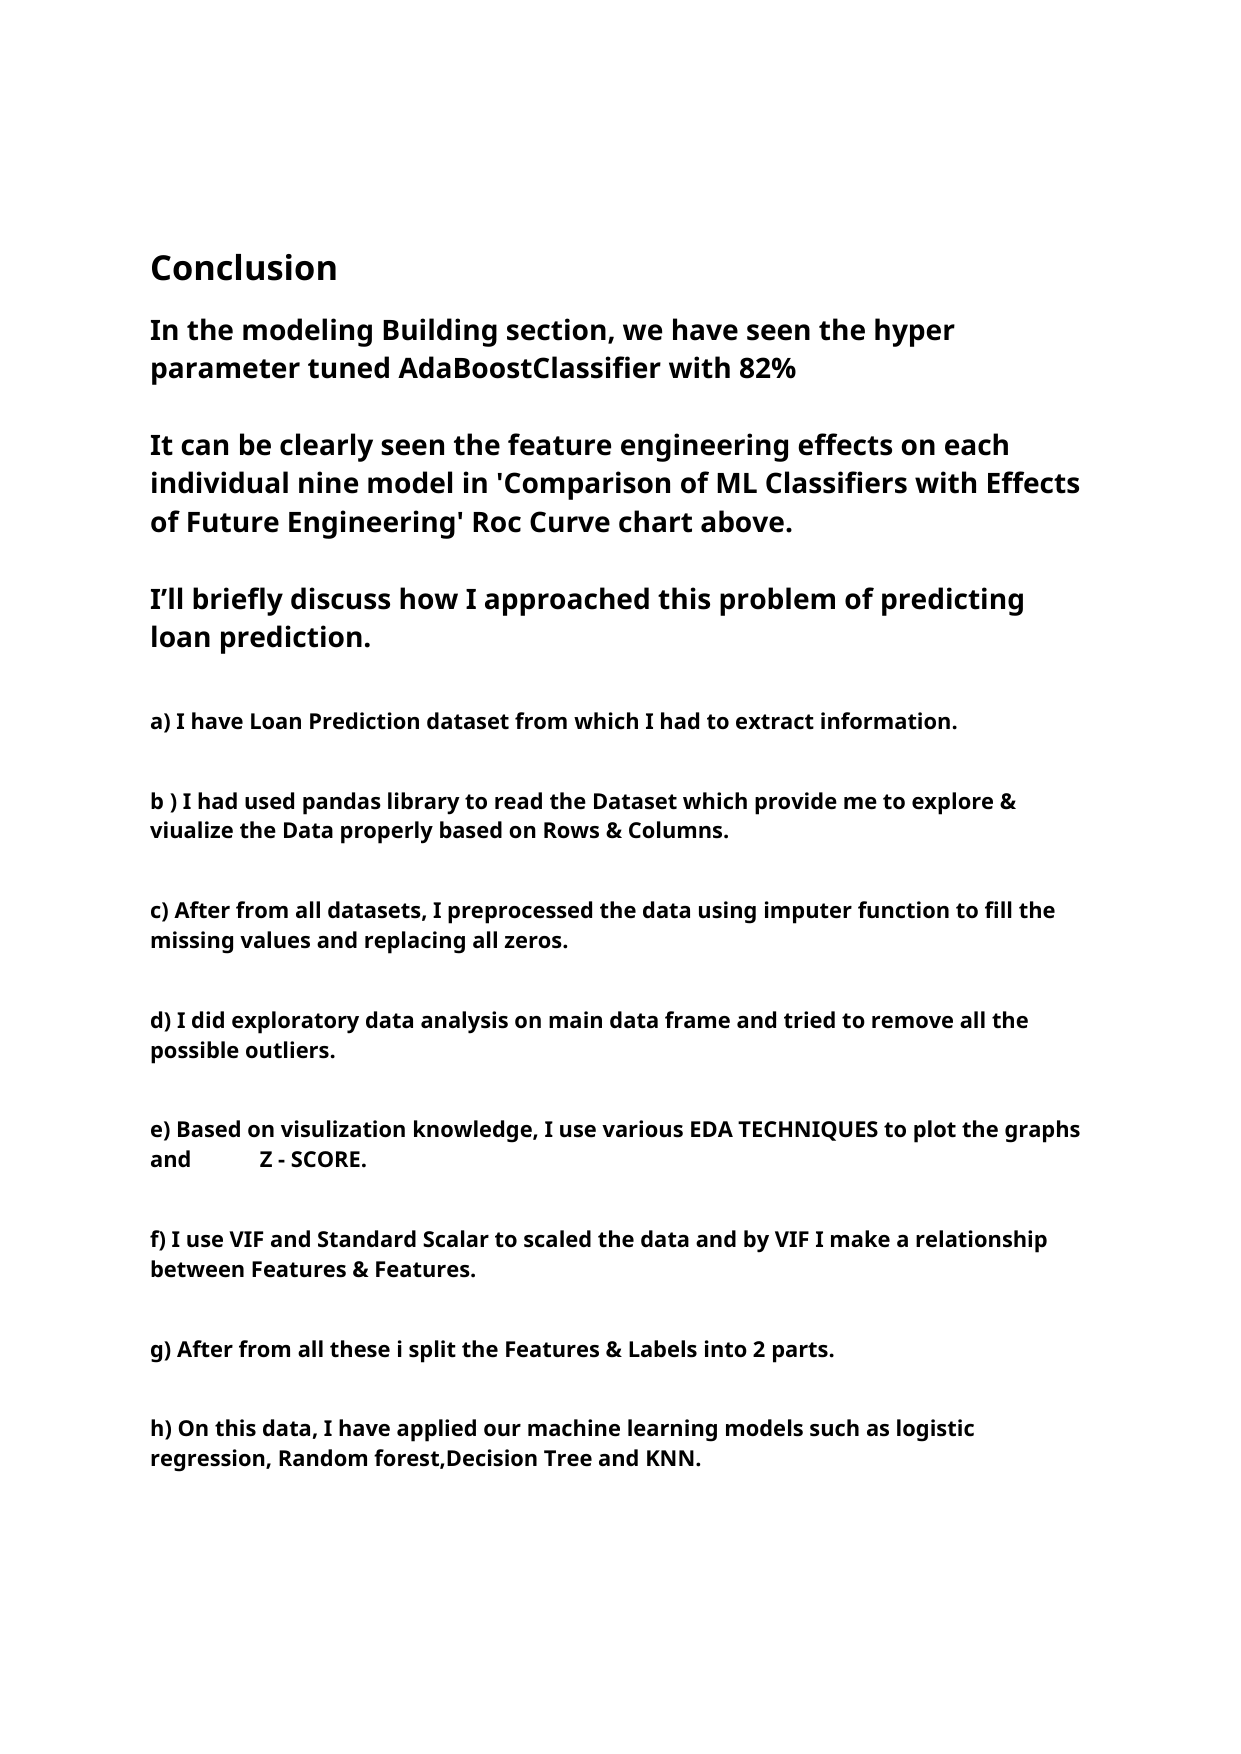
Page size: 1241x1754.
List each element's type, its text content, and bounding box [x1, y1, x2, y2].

text I’ll briefly discuss how I approached this problem of predicting loan prediction. [150, 579, 1090, 656]
text In the modeling Building section, we have seen the hyper parameter tuned AdaBoostClassifier with 82% [150, 310, 1090, 387]
text a) I have Loan Prediction dataset from which I had to extract information. [150, 706, 1090, 736]
text d) I did exploratory data analysis on main data frame and tried to remove all the possible outliers. [150, 1005, 1090, 1064]
text g) After from all these i split the Features & Labels into 2 parts. [150, 1333, 1090, 1363]
text It can be clearly seen the feature engineering effects on each individual nine model in 'Comparison of ML Classifiers with Effects of Future Engineering' Roc Curve chart above. [150, 425, 1090, 540]
text Conclusion [150, 244, 1090, 291]
text f) I use VIF and Standard Scalar to scaled the data and by VIF I make a relationship between Features & Features. [150, 1224, 1090, 1283]
text e) Based on visulization knowledge, I use various EDA TECHNIQUES to plot the graphs and Z - SCORE. [150, 1114, 1090, 1174]
text c) After from all datasets, I preprocessed the data using imputer function to fill the missing values and replacing all zeros. [150, 895, 1090, 955]
text h) On this data, I have applied our machine learning models such as logistic regression, Random forest,Decision Tree and KNN. [150, 1413, 1090, 1473]
text b ) I had used pandas library to read the Dataset which provide me to explore & viualize the Data properly based on Rows & Columns. [150, 786, 1090, 845]
